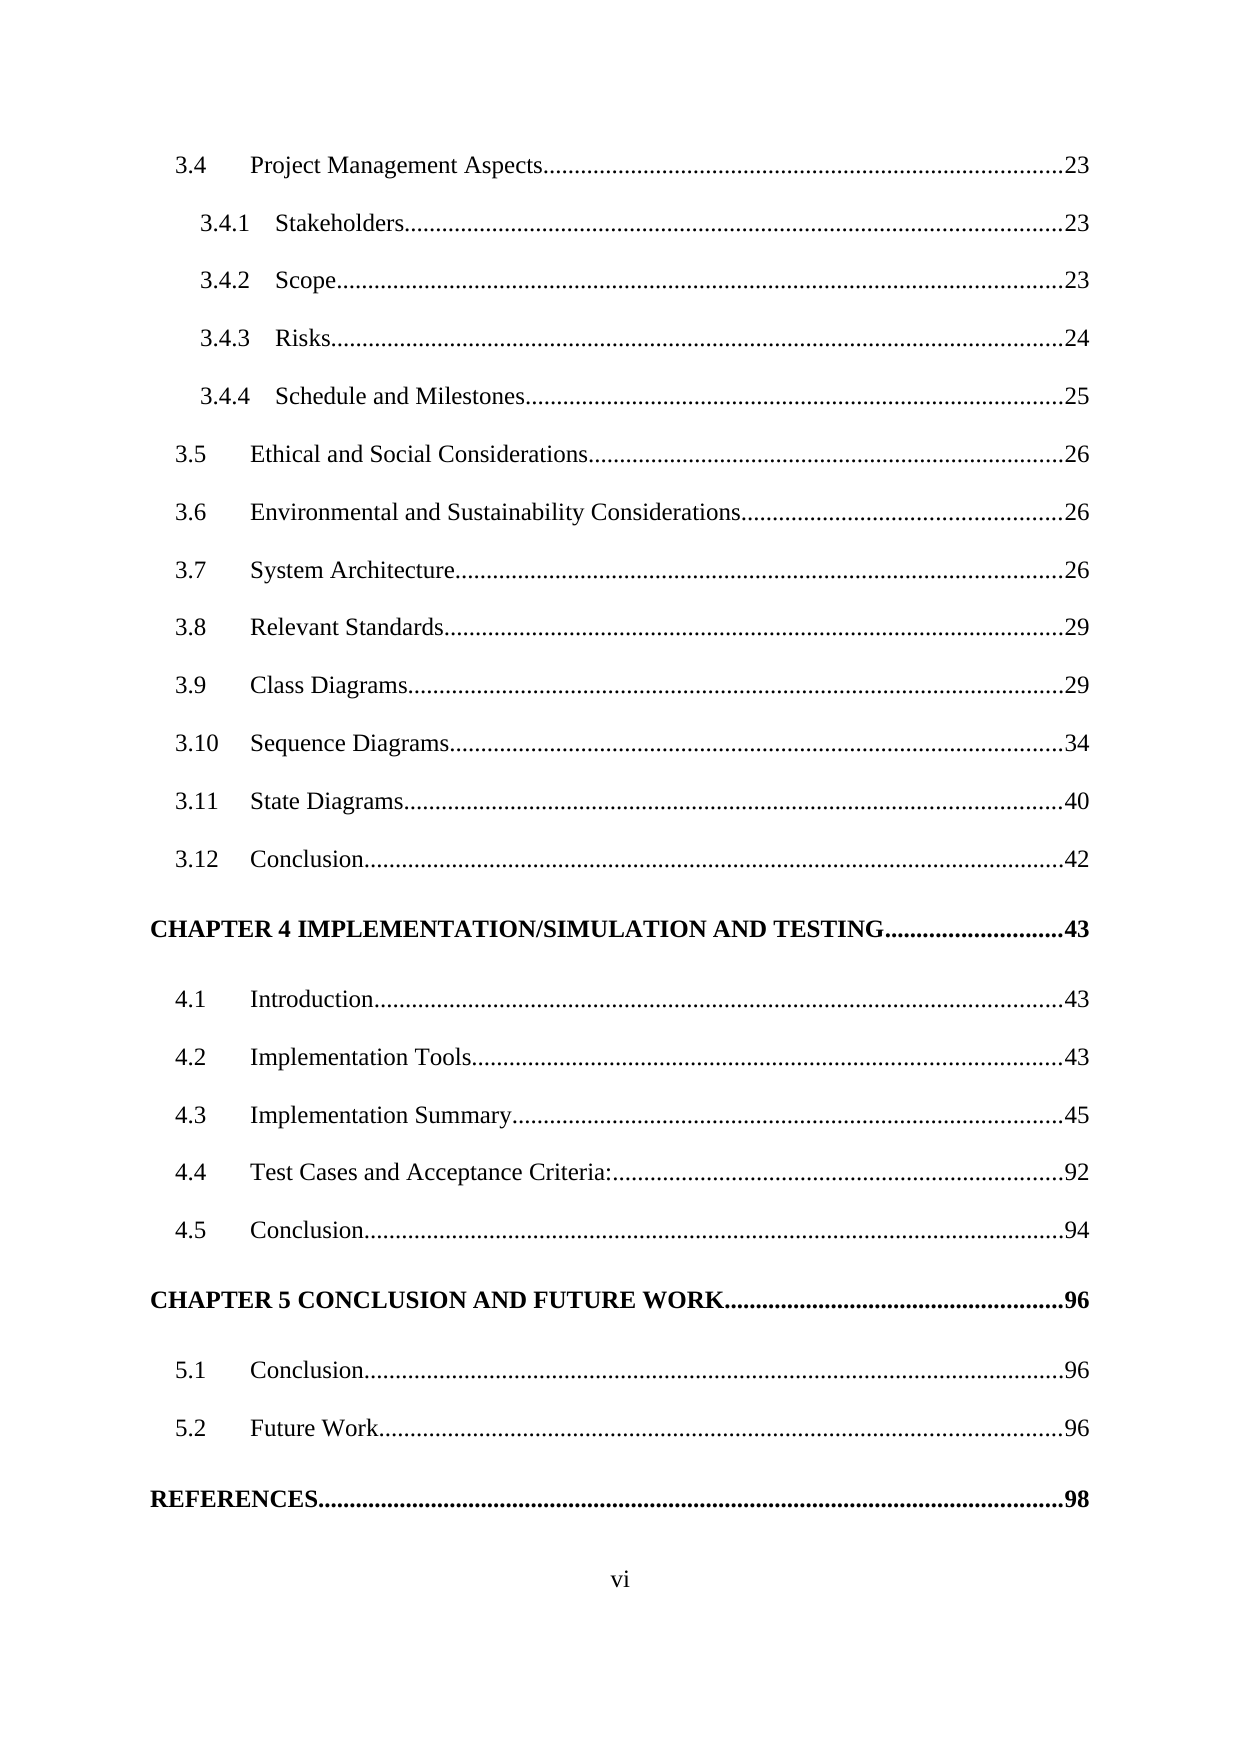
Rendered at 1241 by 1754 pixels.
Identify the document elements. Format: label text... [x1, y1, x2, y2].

text 3.8 Relevant Standards 29 [175, 612, 1090, 641]
text 4.2 Implementation Tools 43 [175, 1042, 1090, 1071]
text 3.4 Project Management Aspects 23 [175, 150, 1090, 179]
text 4.3 Implementation Summary 45 [175, 1100, 1090, 1128]
text 3.4.4 Schedule and Milestones 25 [200, 381, 1090, 410]
text 3.10 Sequence Diagrams 34 [175, 728, 1090, 757]
text 3.4.1 Stakeholders 23 [200, 208, 1090, 237]
text 4.5 Conclusion 94 [175, 1215, 1090, 1244]
text 3.9 Class Diagrams 29 [175, 670, 1090, 699]
text 3.6 Environmental and Sustainability Considerations 26 [175, 497, 1090, 526]
text 3.4.3 Risks 24 [200, 323, 1090, 352]
text 3.12 Conclusion 42 [175, 844, 1090, 872]
text 4.1 Introduction 43 [175, 984, 1090, 1013]
text 5.2 Future Work 96 [175, 1413, 1090, 1442]
text REFERENCES 98 [150, 1484, 1090, 1512]
text 5.1 Conclusion 96 [175, 1356, 1090, 1384]
text 3.5 Ethical and Social Considerations 26 [175, 439, 1090, 468]
text 3.4.2 Scope 23 [200, 266, 1090, 294]
text CHAPTER 5 Conclusion and Future Work 96 [150, 1286, 1090, 1314]
text 4.4 Test Cases and Acceptance Criteria: 92 [175, 1157, 1090, 1186]
text CHAPTER 4 Implementation/Simulation and Testing 43 [150, 914, 1090, 943]
text 3.7 System Architecture 26 [175, 555, 1090, 583]
text 3.11 State Diagrams 40 [175, 786, 1090, 815]
